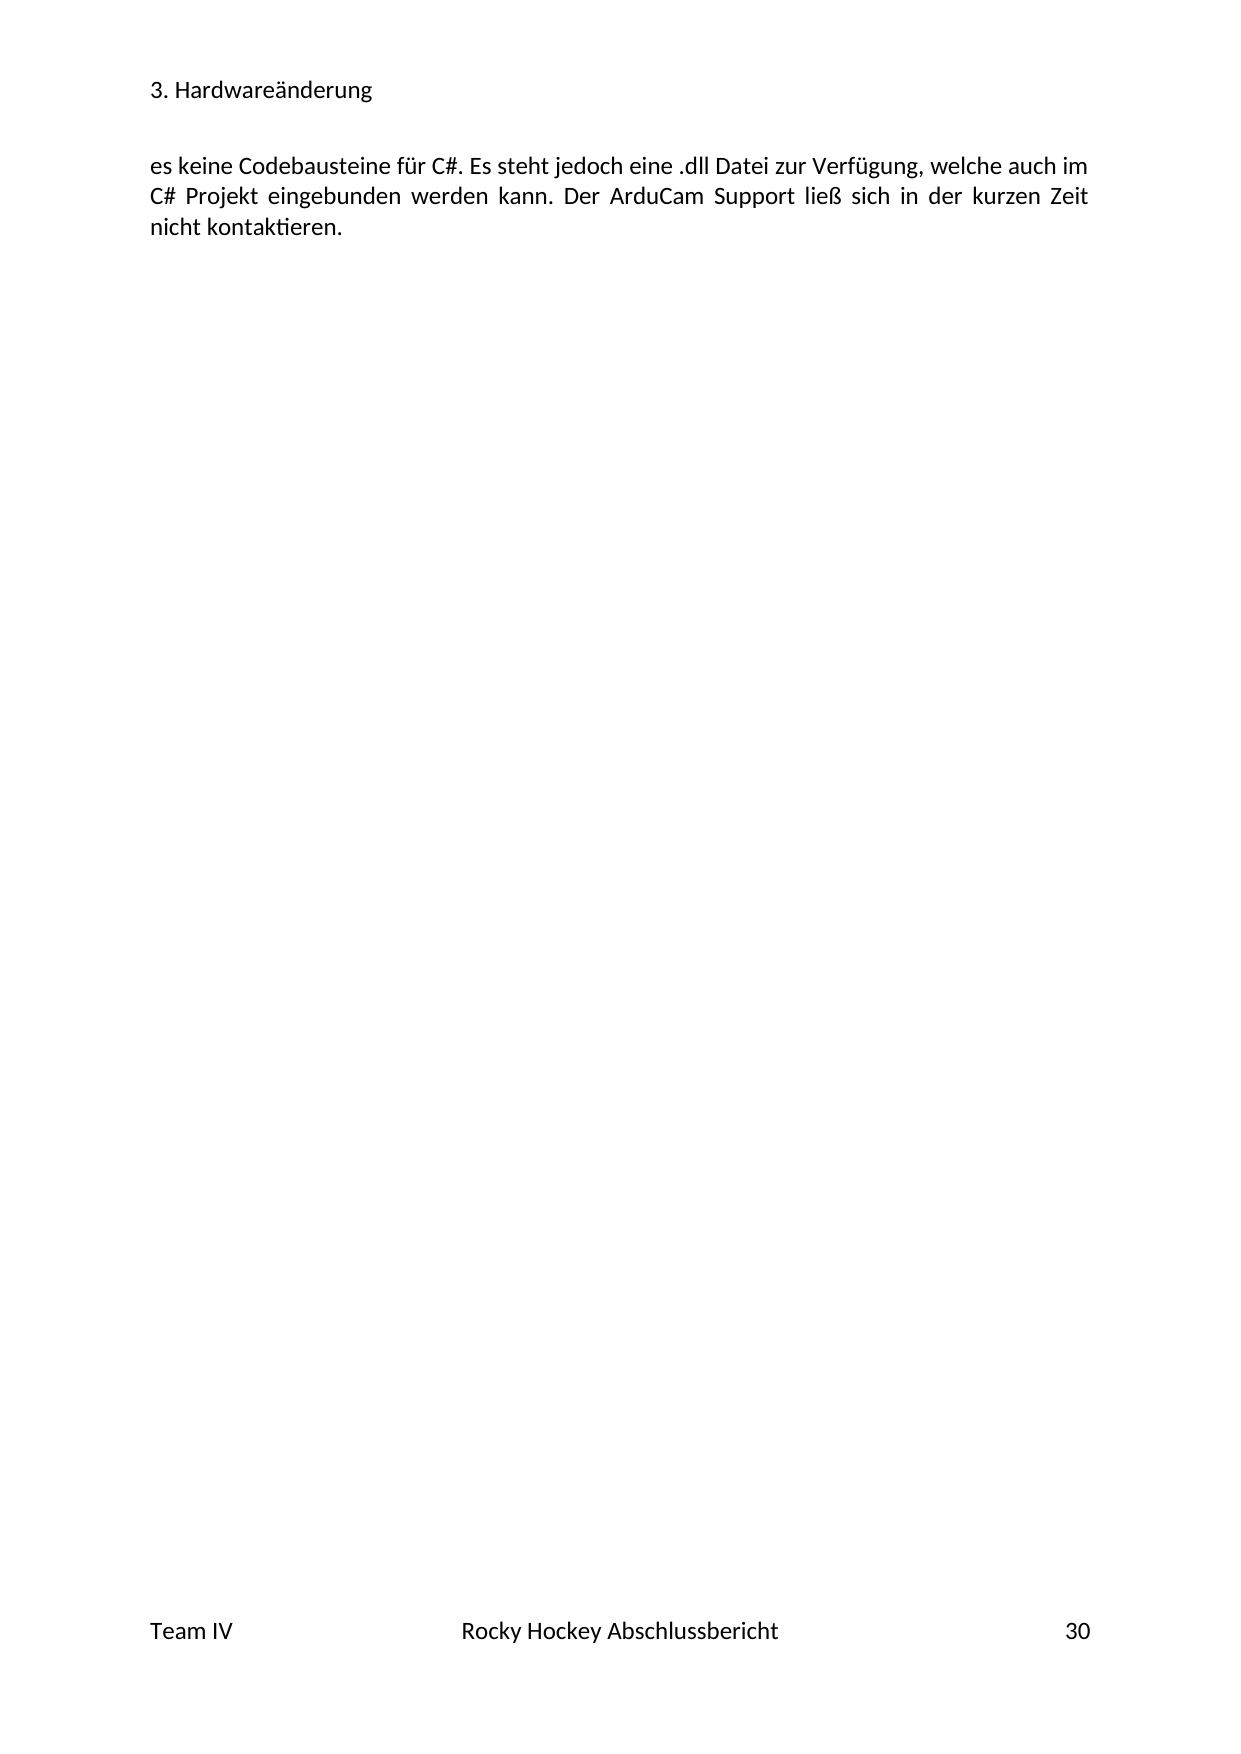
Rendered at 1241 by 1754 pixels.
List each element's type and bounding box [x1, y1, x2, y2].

text [150, 150, 1090, 242]
